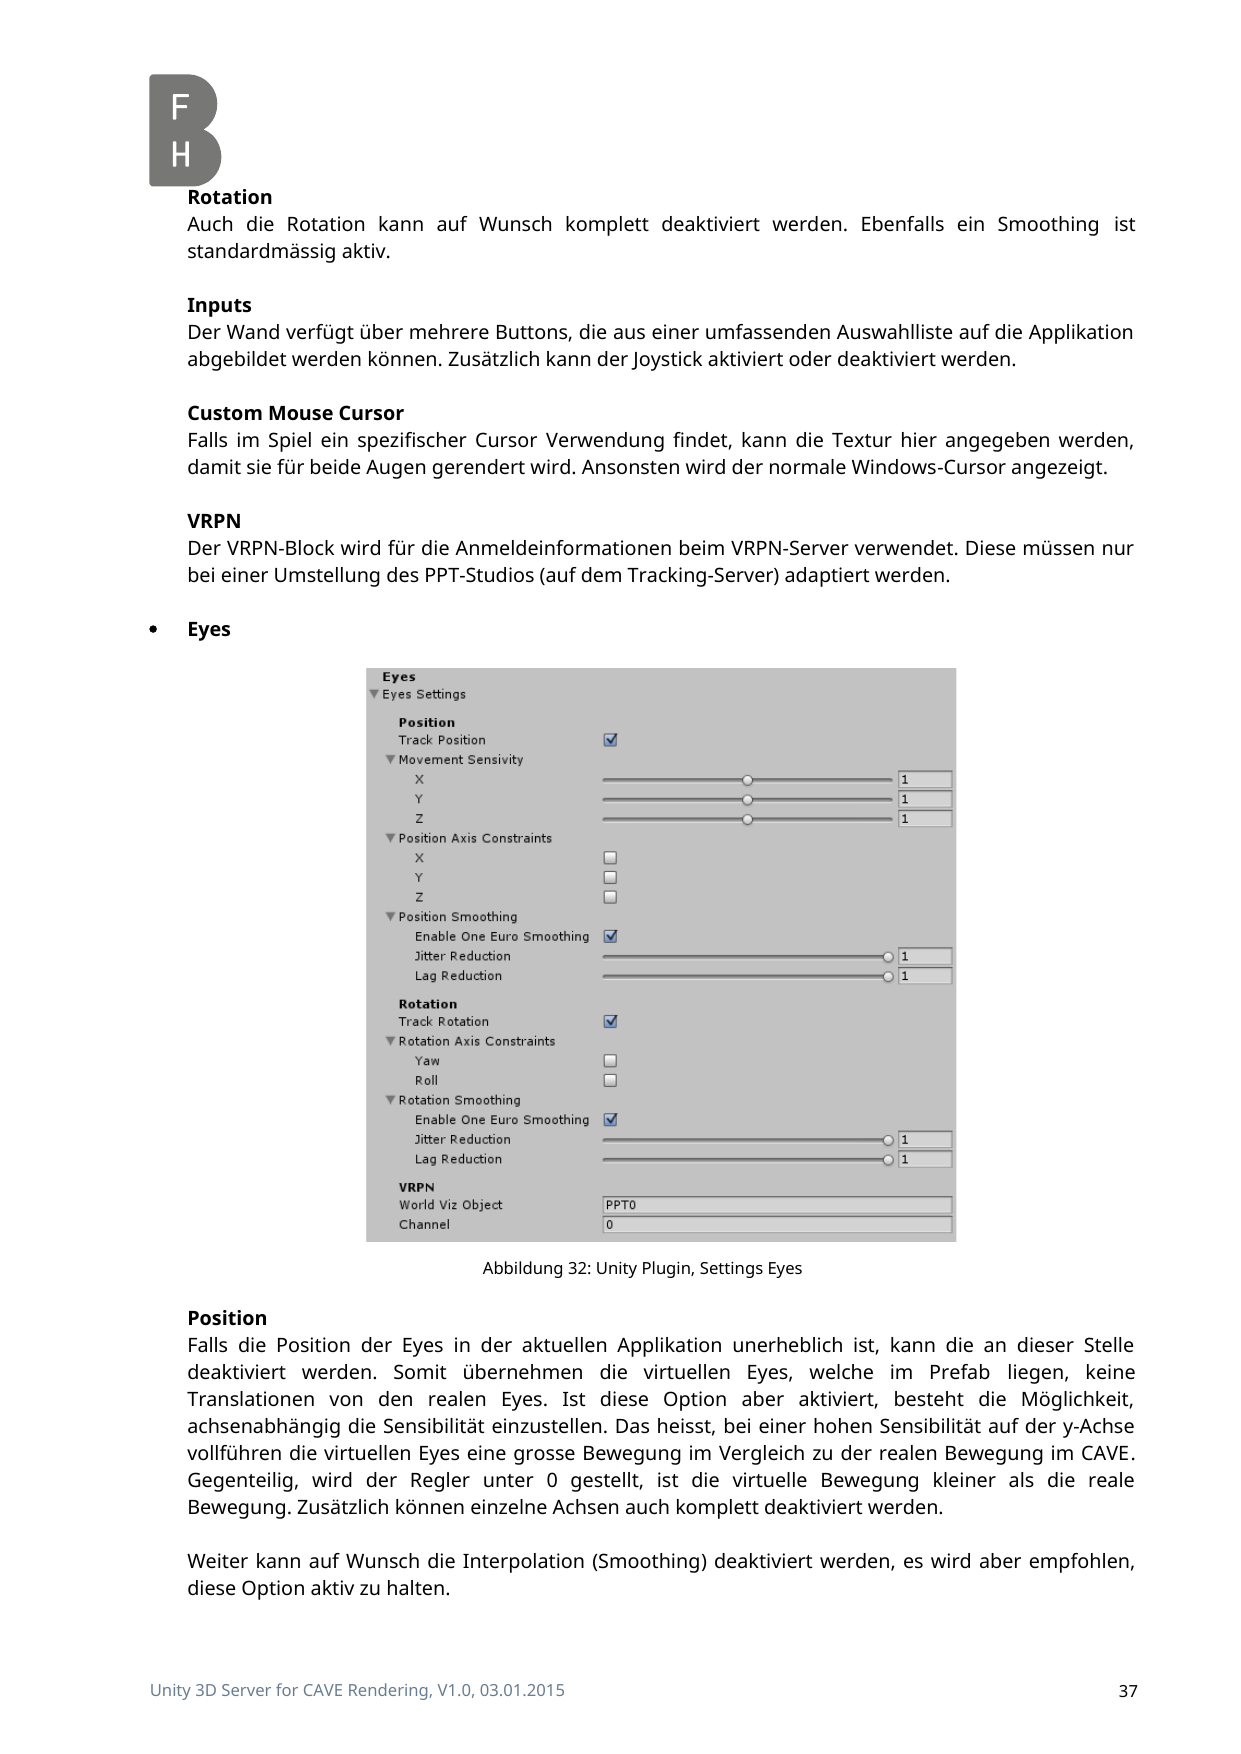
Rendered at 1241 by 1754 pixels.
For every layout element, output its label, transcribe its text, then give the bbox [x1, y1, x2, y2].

text Falls im Spiel ein spezifischer Cursor Verwendung findet, kann die Textur hier angegeben werden, damit sie für beide Augen gerendert wird. Ansonsten wird der normale Windows-Cursor angezeigt. [187, 426, 1136, 480]
list Eyes [149, 615, 1136, 642]
text Rotation [187, 183, 1136, 210]
text Falls die Position der Eyes in der aktuellen Applikation unerheblich ist, kann die an dieser Stelle deaktiviert werden. Somit übernehmen die virtuellen Eyes, welche im Prefab liegen, keine Translationen von den realen Eyes. Ist diese Option aber aktiviert, besteht die Möglichkeit, achsenabhängig die Sensibilität einzustellen. Das heisst, bei einer hohen Sensibilität auf der y-Achse vollführen die virtuellen Eyes eine grosse Bewegung im Vergleich zu der realen Bewegung im CAVE. Gegenteilig, wird der Regler unter 0 gestellt, ist die virtuelle Bewegung kleiner als die reale Bewegung. Zusätzlich können einzelne Achsen auch komplett deaktiviert werden. [187, 1332, 1136, 1520]
list VRPN [187, 507, 1136, 534]
picture [366, 668, 957, 1242]
text Der Wand verfügt über mehrere Buttons, die aus einer umfassenden Auswahlliste auf die Applikation abgebildet werden können. Zusätzlich kann der Joystick aktiviert oder deaktiviert werden. [187, 318, 1136, 372]
text Weiter kann auf Wunsch die Interpolation (Smoothing) deaktiviert werden, es wird aber empfohlen, diese Option aktiv zu halten. [187, 1547, 1136, 1601]
text Auch die Rotation kann auf Wunsch komplett deaktiviert werden. Ebenfalls ein Smoothing ist standardmässig aktiv. [187, 210, 1136, 264]
text Inputs [187, 291, 1136, 318]
text Der VRPN-Block wird für die Anmeldeinformationen beim VRPN-Server verwendet. Diese müssen nur bei einer Umstellung des PPT-Studios (auf dem Tracking-Server) adaptiert werden. [187, 534, 1136, 588]
text Abbildung 32: Unity Plugin, Settings Eyes [149, 1254, 1136, 1279]
list Position [187, 1304, 1136, 1332]
text Custom Mouse Cursor [187, 399, 1136, 426]
